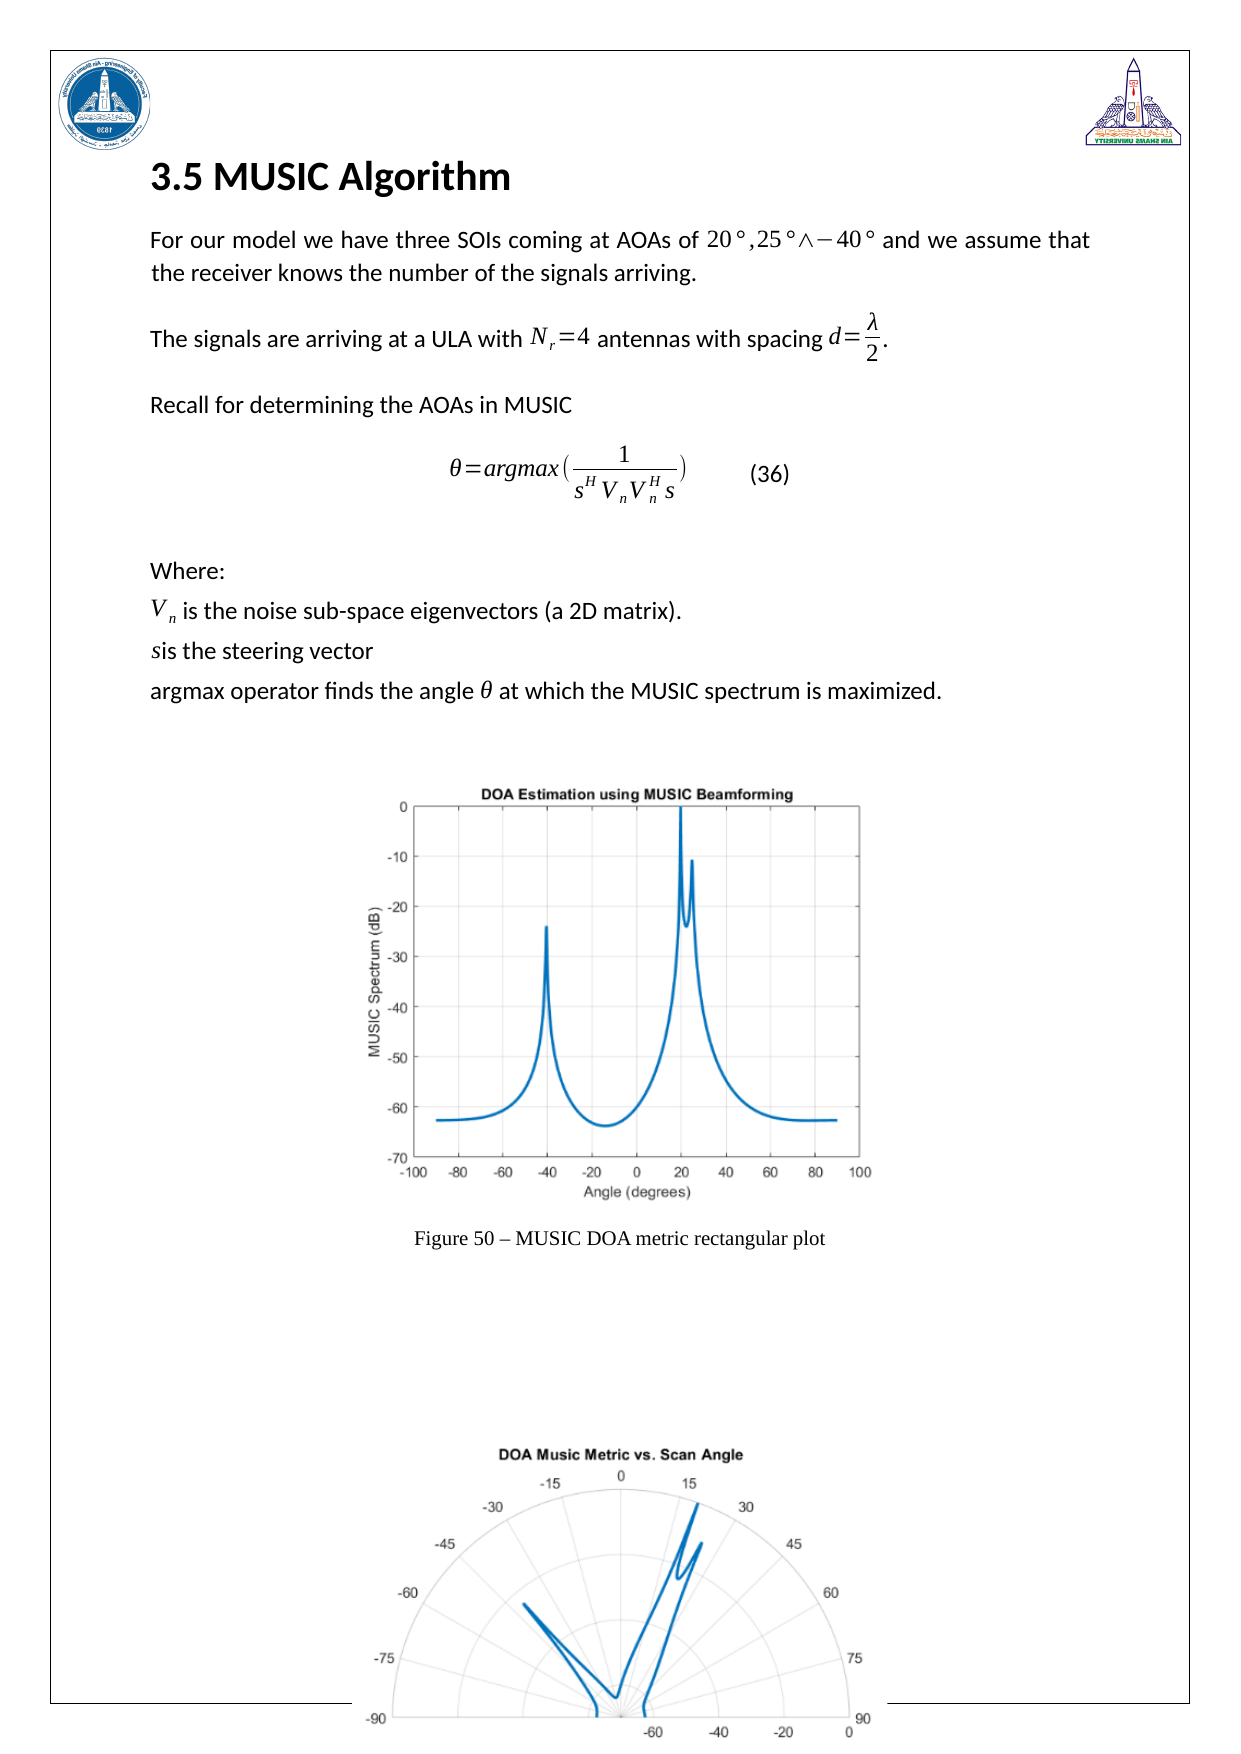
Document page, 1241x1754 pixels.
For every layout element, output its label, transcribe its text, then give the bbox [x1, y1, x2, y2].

text argmax operator finds the angle at which the MUSIC spectrum is maximized. [150, 675, 1089, 705]
text Recall for determining the AOAs in MUSIC [150, 389, 1090, 419]
text (36) [150, 441, 1089, 507]
text Where: [150, 556, 1089, 586]
text For our model we have three SOIs coming at AOAs of and we assume that the receiver knows the number of the signals arriving. [150, 224, 1090, 287]
picture [354, 774, 887, 1205]
text is the steering vector [150, 635, 1089, 666]
text The signals are arriving at a ULA with antennas with spacing . [150, 309, 1090, 368]
text is the noise sub-space eigenvectors (a 2D matrix). [150, 595, 1089, 626]
picture [547, 1424, 891, 1754]
picture [58, 57, 150, 150]
picture [1085, 57, 1182, 146]
text 3.5 MUSIC Algorithm [150, 150, 1090, 201]
